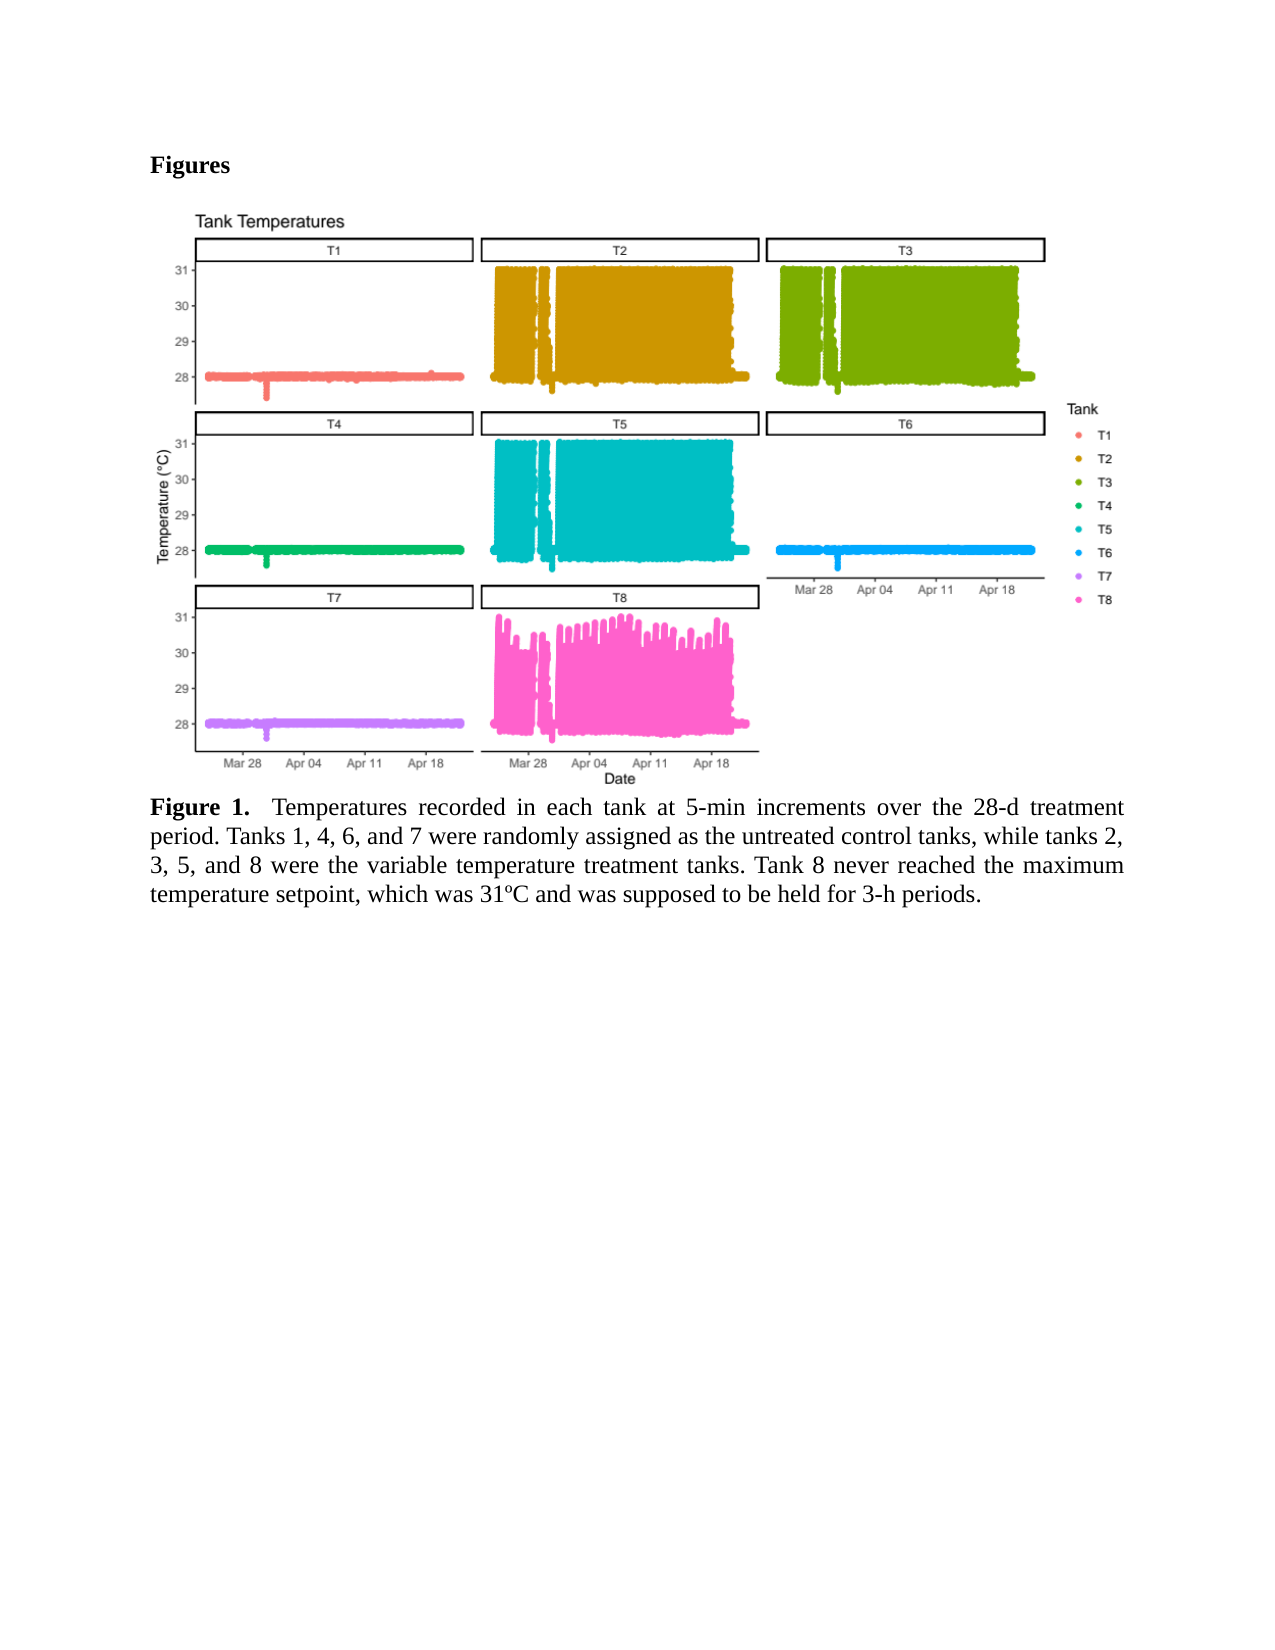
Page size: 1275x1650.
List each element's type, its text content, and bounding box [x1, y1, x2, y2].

text Figures [150, 150, 1125, 179]
text Figure 1. Temperatures recorded in each tank at 5-min increments over the 28-d treatment period. Tanks 1, 4, 6, and 7 were randomly assigned as the untreated control tanks, while tanks 2, 3, 5, and 8 were the variable temperature treatment tanks. Tank 8 never reached the maximum temperature setpoint, which was 31ºC and was supposed to be held for 3-h periods. [150, 793, 1125, 907]
